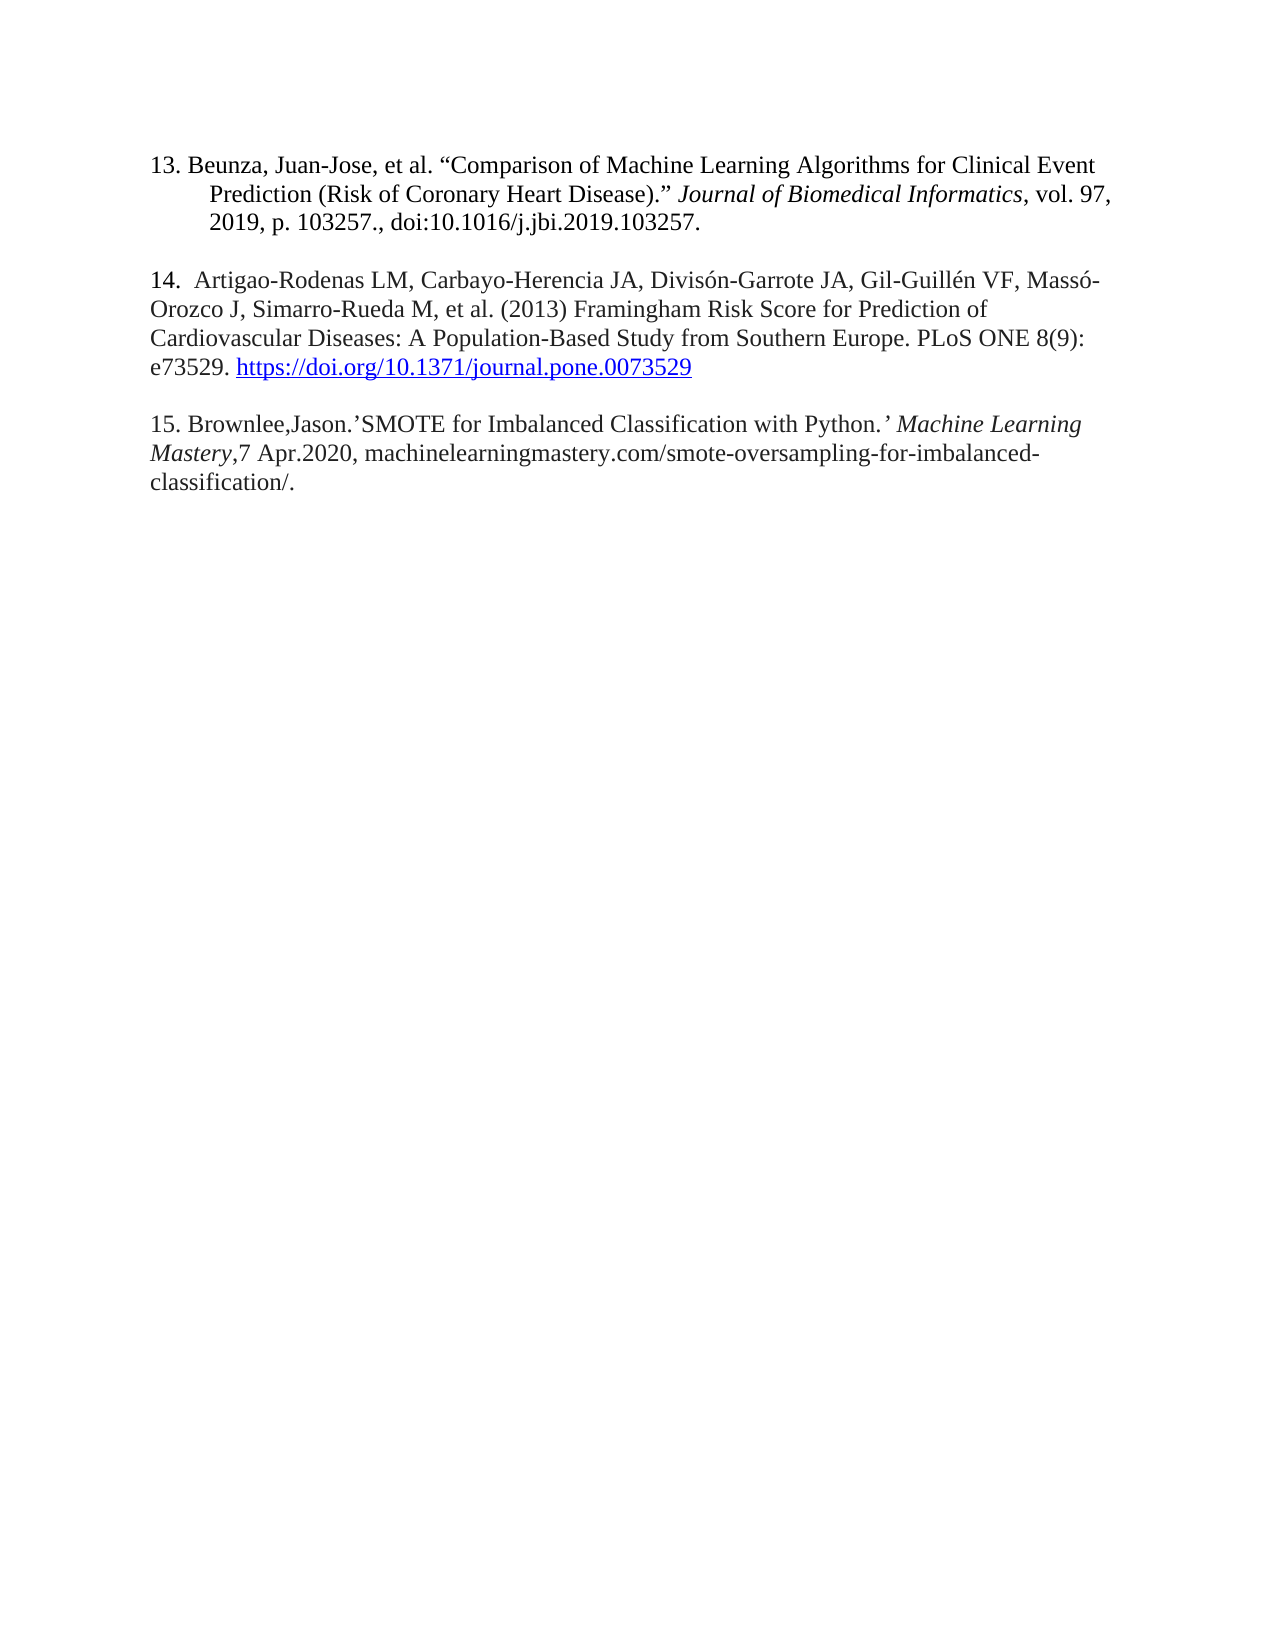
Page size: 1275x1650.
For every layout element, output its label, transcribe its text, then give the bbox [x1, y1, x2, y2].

text 13. Beunza, Juan-Jose, et al. “Comparison of Machine Learning Algorithms for Clinical Event Prediction (Risk of Coronary Heart Disease).” Journal of Biomedical Informatics, vol. 97, 2019, p. 103257., doi:10.1016/j.jbi.2019.103257. [150, 150, 1125, 236]
text 15. Brownlee,Jason.’SMOTE for Imbalanced Classification with Python.’ Machine Learning Mastery,7 Apr.2020, machinelearningmastery.com/smote-oversampling-for-imbalanced-classification/. [295, 409, 1125, 495]
text 14. Artigao-Rodenas LM, Carbayo-Herencia JA, Divisón-Garrote JA, Gil-Guillén VF, Massó-Orozco J, Simarro-Rueda M, et al. (2013) Framingham Risk Score for Prediction of Cardiovascular Diseases: A Population-Based Study from Southern Europe. PLoS ONE 8(9): e73529. https://doi.org/10.1371/journal.pone.0073529 [692, 265, 1125, 380]
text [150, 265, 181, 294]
